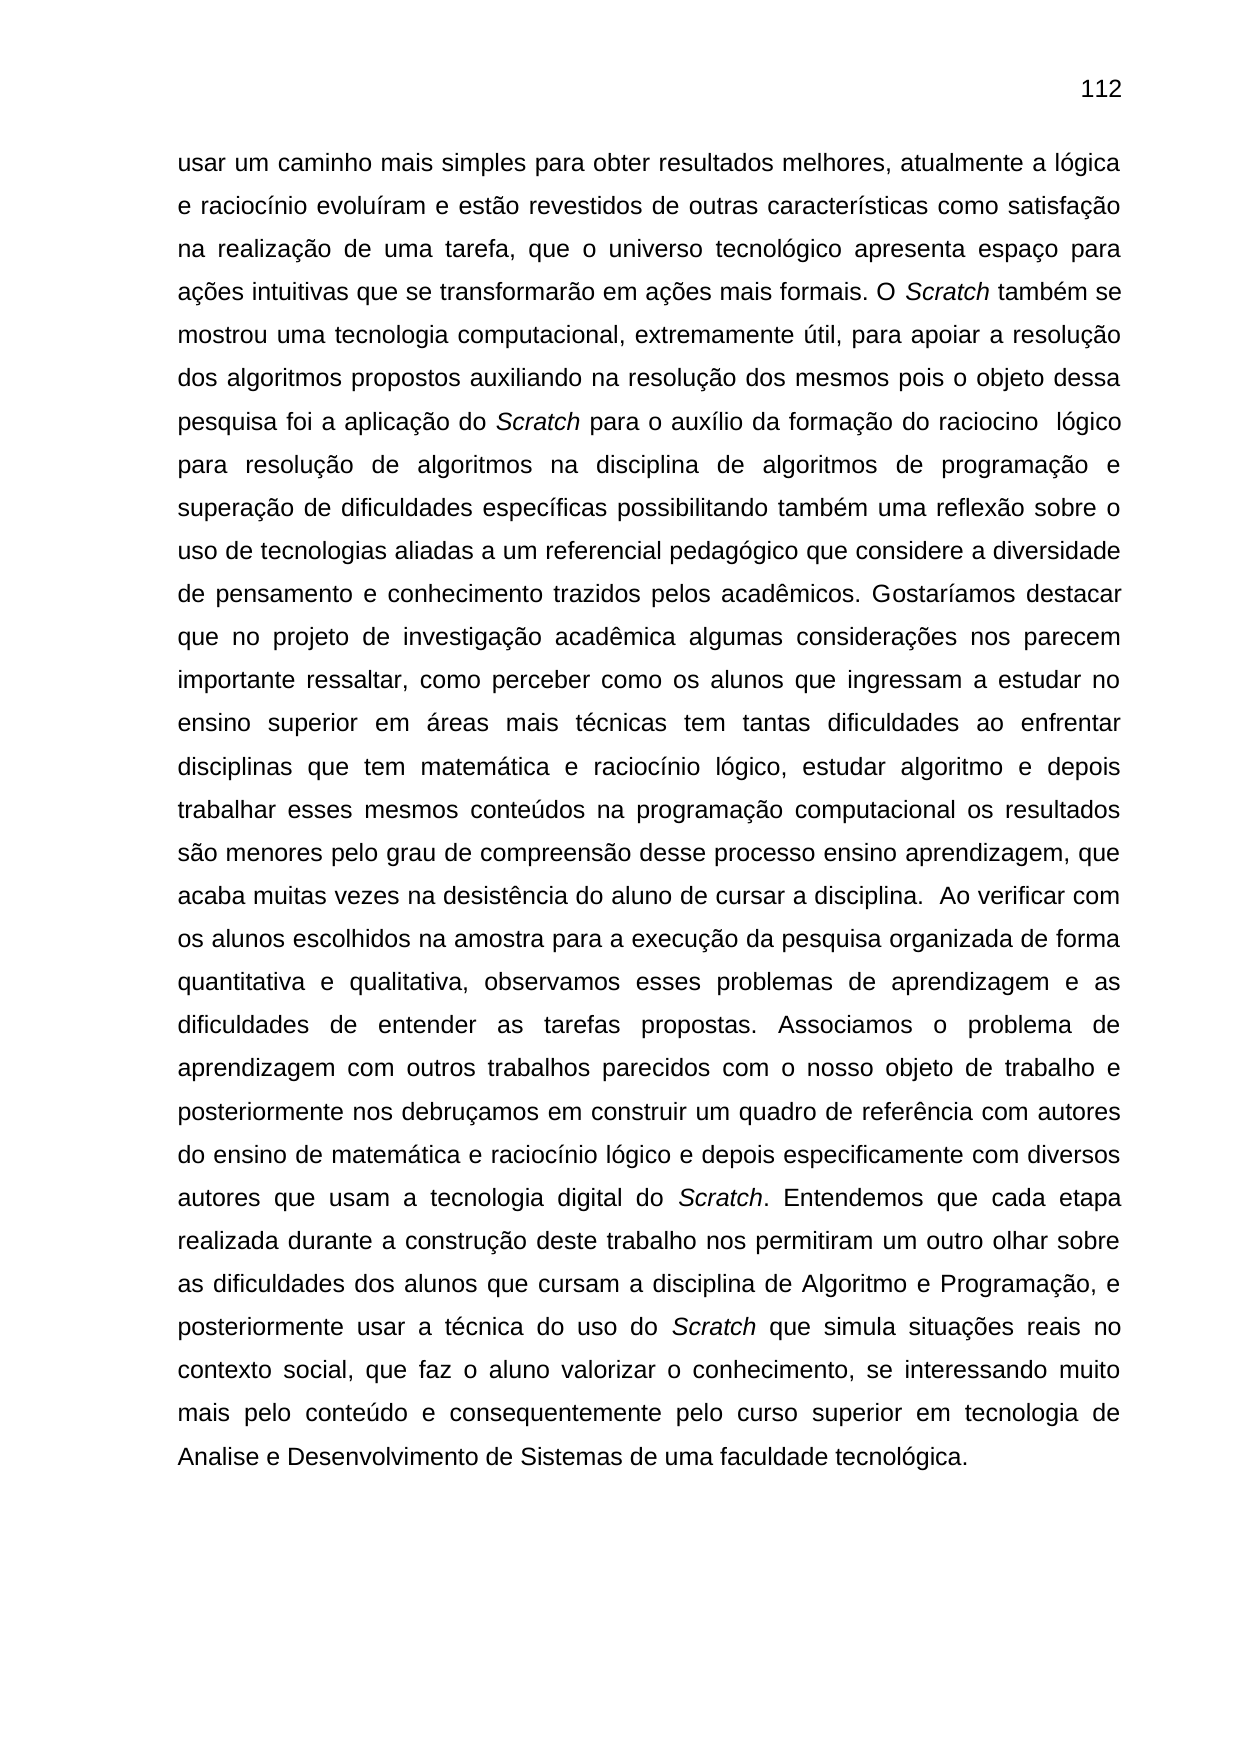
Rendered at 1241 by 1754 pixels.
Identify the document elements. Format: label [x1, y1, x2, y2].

text [177, 148, 1122, 1470]
